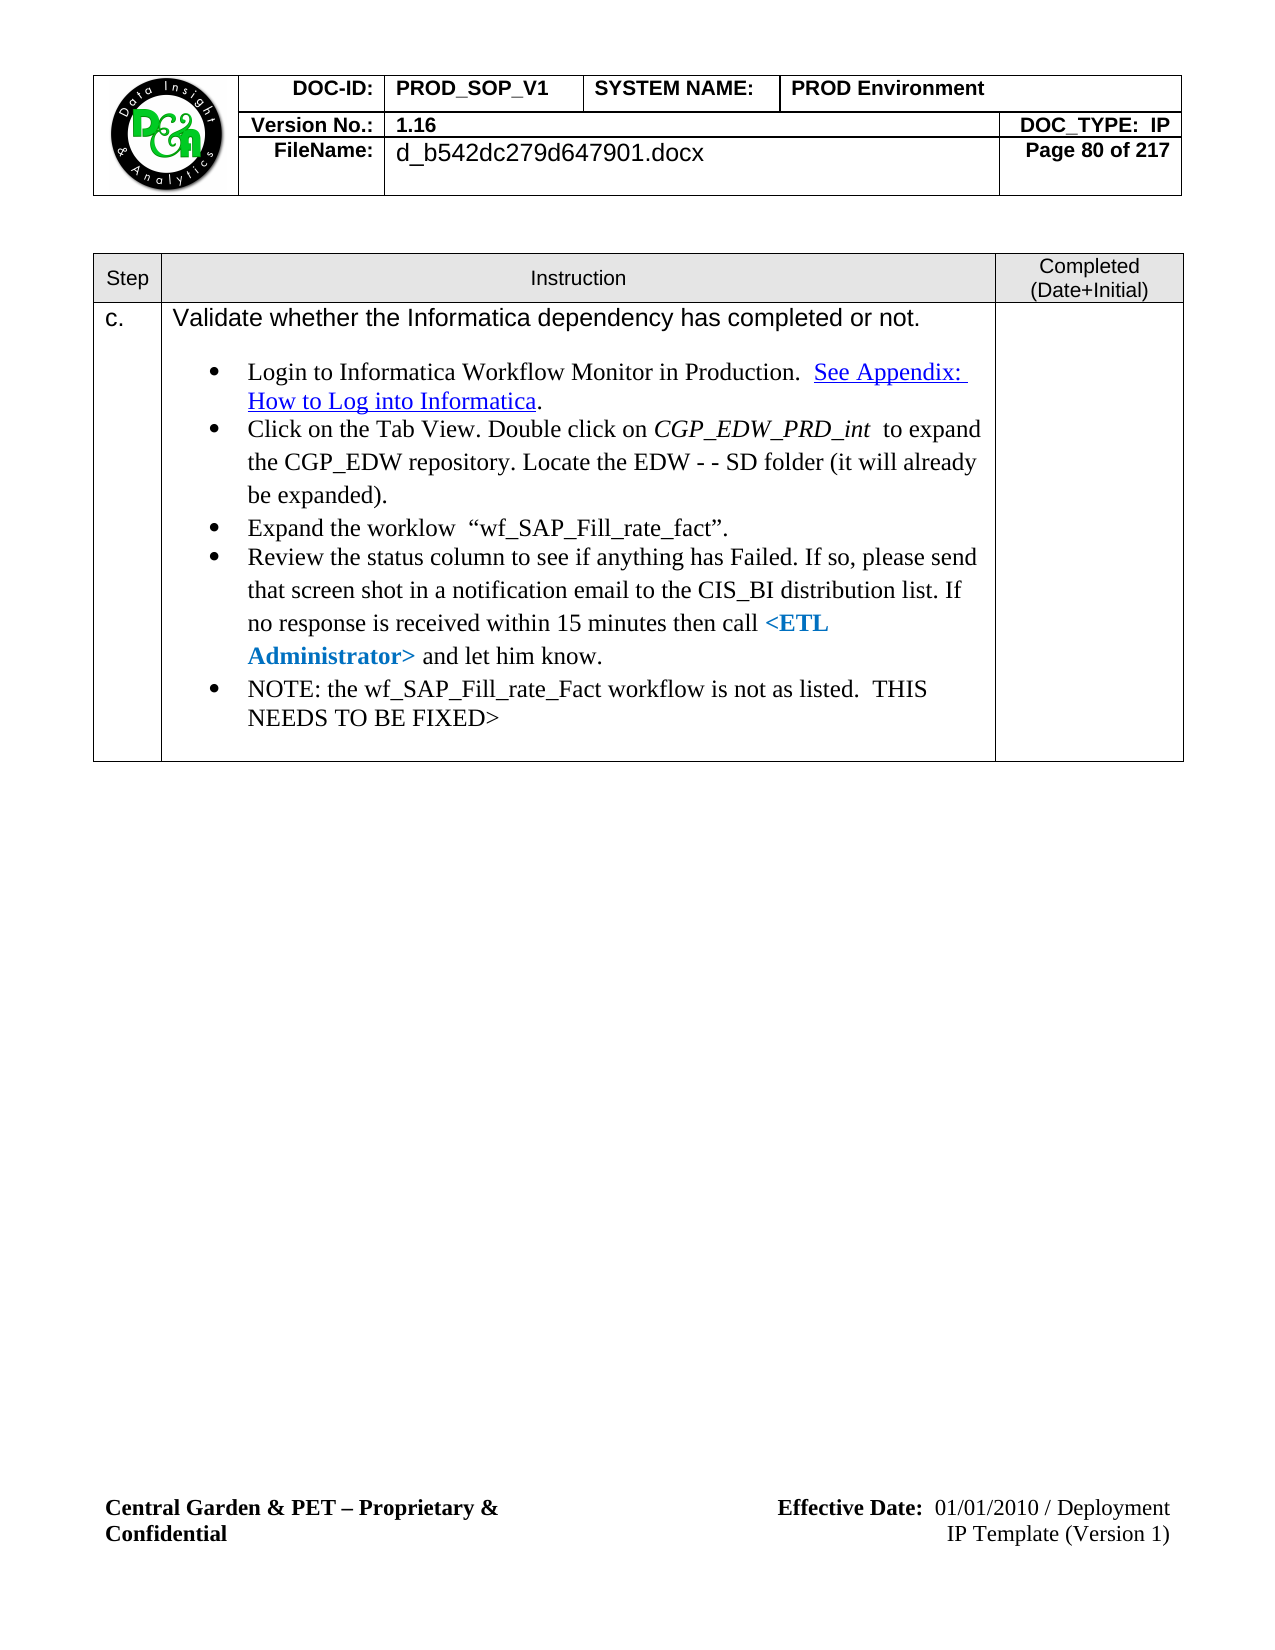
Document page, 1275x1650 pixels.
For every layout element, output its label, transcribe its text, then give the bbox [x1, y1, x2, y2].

table_cell [996, 303, 1183, 761]
table_header Instruction [162, 254, 995, 302]
picture [108, 76, 227, 195]
table_header Step [94, 254, 161, 302]
table_cell Validate whether the Informatica dependency has completed or not. Login to Informatica Workflow Monitor in Production. See Appendix: How to Log into Informatica. Click on the Tab View. Double click on CGP_EDW_PRD_int to expand the CGP_EDW repository. Locate the EDW - - SD folder (it will already be expanded). Expand the worklow “wf_SAP_Fill_rate_fact”. Review the status column to see if anything has Failed. If so, please send that screen shot in a notification email to the CIS_BI distribution list. If no response is received within 15 minutes then call <ETL Administrator> and let him know. NOTE: the wf_SAP_Fill_rate_Fact workflow is not as listed. THIS NEEDS TO BE FIXED> [162, 303, 995, 761]
table_cell c. [94, 303, 161, 761]
table_header Completed (Date+Initial) [996, 254, 1183, 302]
